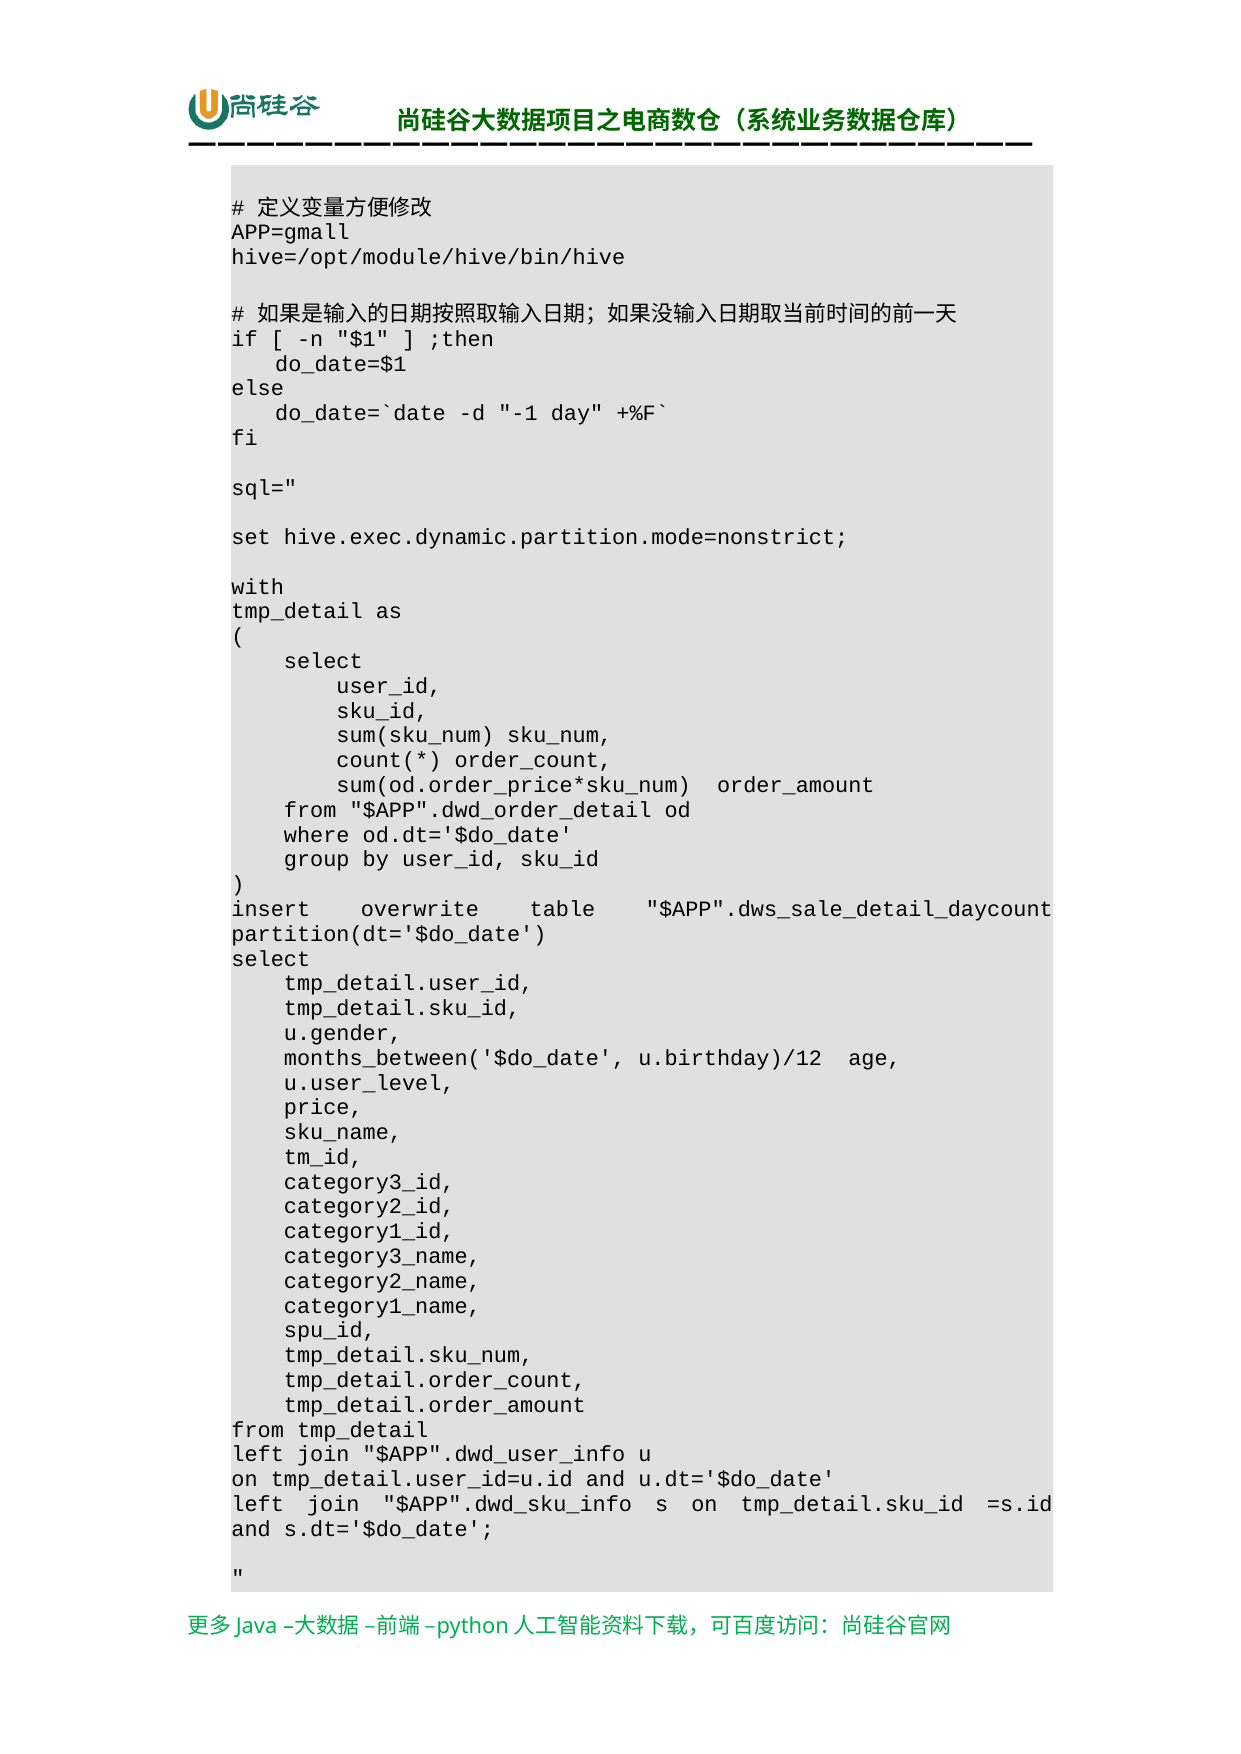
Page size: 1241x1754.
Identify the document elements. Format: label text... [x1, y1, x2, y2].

text hive=/opt/module/hive/bin/hive [231, 246, 1053, 271]
text sum(sku_num) sku_num, [231, 724, 1053, 749]
text tmp_detail.order_count, [231, 1369, 1053, 1394]
text select [231, 650, 1053, 675]
text tm_id, [231, 1146, 1053, 1171]
text sum(od.order_price*sku_num) order_amount [231, 774, 1053, 799]
text from "$APP".dwd_order_detail od [231, 799, 1053, 824]
text user_id, [231, 675, 1053, 700]
text price, [231, 1096, 1053, 1121]
text # 如果是输入的日期按照取输入日期；如果没输入日期取当前时间的前一天 [231, 296, 1053, 328]
text tmp_detail as [231, 601, 1053, 625]
text ( [231, 625, 1053, 650]
text select [231, 948, 1053, 972]
text category2_id, [231, 1196, 1053, 1220]
text tmp_detail.sku_id, [231, 997, 1053, 1022]
text where od.dt='$do_date' [231, 824, 1053, 848]
text do_date=$1 [231, 353, 1053, 377]
text category3_id, [231, 1171, 1053, 1196]
text APP=gmall [231, 222, 1053, 246]
text group by user_id, sku_id [231, 848, 1053, 873]
text with [231, 576, 1053, 601]
text insert overwrite table "$APP".dws_sale_detail_daycount partition(dt='$do_date') [231, 898, 1053, 948]
text ) [231, 873, 1053, 898]
text on tmp_detail.user_id=u.id and u.dt='$do_date' [231, 1468, 1053, 1493]
text u.user_level, [231, 1072, 1053, 1096]
text category3_name, [231, 1245, 1053, 1270]
text left join "$APP".dwd_user_info u [231, 1443, 1053, 1468]
text tmp_detail.sku_num, [231, 1344, 1053, 1369]
text else [231, 377, 1053, 402]
text category1_id, [231, 1220, 1053, 1245]
text # 定义变量方便修改 [231, 189, 1053, 222]
text tmp_detail.user_id, [231, 972, 1053, 997]
text spu_id, [231, 1319, 1053, 1344]
text sku_name, [231, 1121, 1053, 1146]
text u.gender, [231, 1022, 1053, 1047]
text months_between('$do_date', u.birthday)/12 age, [231, 1047, 1053, 1072]
text from tmp_detail [231, 1419, 1053, 1443]
picture [187, 88, 320, 130]
text tmp_detail.order_amount [231, 1394, 1053, 1419]
text sku_id, [231, 700, 1053, 724]
text fi [231, 427, 1053, 452]
text category1_name, [231, 1295, 1053, 1319]
text set hive.exec.dynamic.partition.mode=nonstrict; [231, 526, 1053, 551]
text left join "$APP".dwd_sku_info s on tmp_detail.sku_id =s.id and s.dt='$do_date'; [231, 1493, 1053, 1543]
text count(*) order_count, [231, 749, 1053, 774]
text sql=" [231, 477, 1053, 501]
text category2_name, [231, 1270, 1053, 1295]
text if [ -n "$1" ] ;then [231, 328, 1053, 353]
text " [231, 1567, 1053, 1592]
text do_date=`date -d "-1 day" +%F` [231, 402, 1053, 427]
